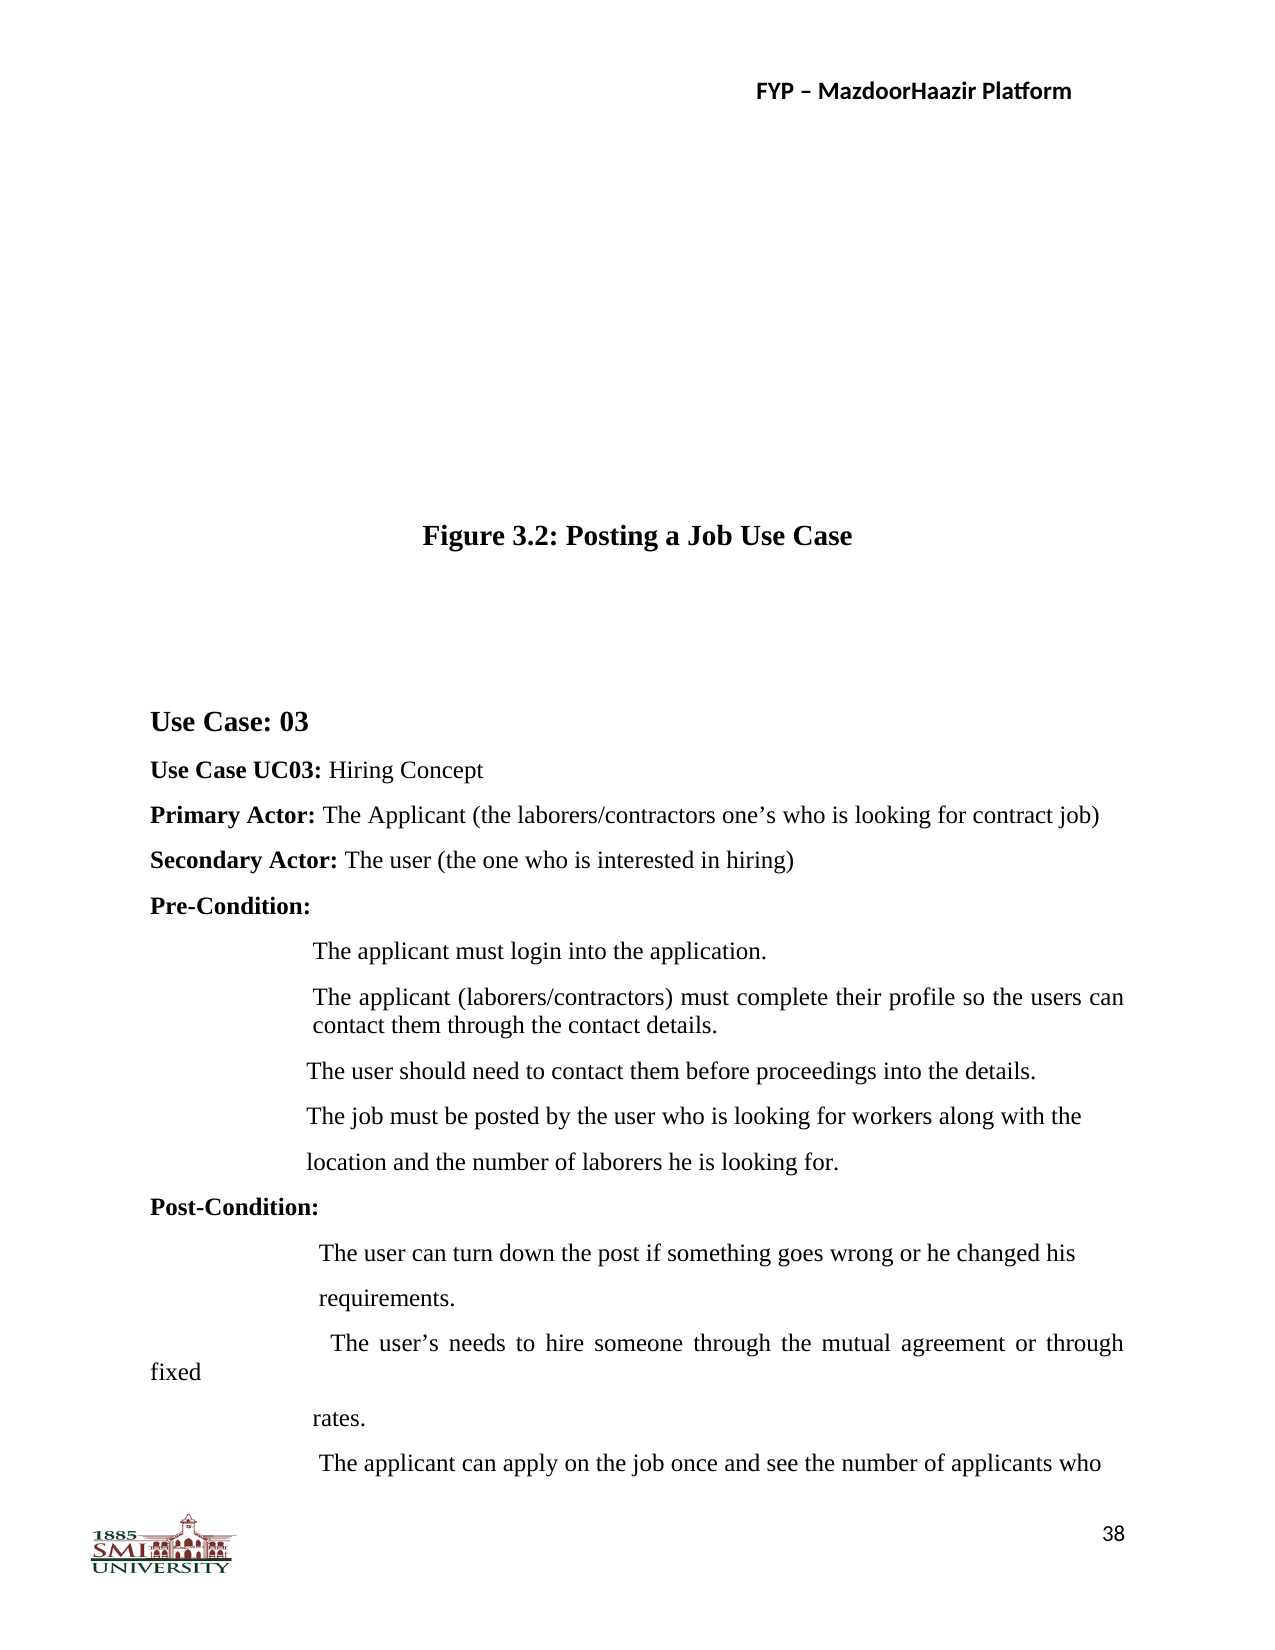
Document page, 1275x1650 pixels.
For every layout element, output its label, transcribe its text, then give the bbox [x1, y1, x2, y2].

text The applicant (laborers/contractors) must complete their profile so the users can contact them through the contact details. [312, 982, 1125, 1039]
text Post-Condition: [150, 1192, 1125, 1221]
text Use Case UC03: Hiring Concept [150, 755, 1125, 783]
text The user should need to contact them before proceedings into the details. [225, 1056, 1125, 1085]
text The user can turn down the post if something goes wrong or he changed his [300, 1238, 1125, 1266]
text The applicant must login into the application. [237, 936, 1125, 965]
picture [89, 1498, 239, 1588]
text location and the number of laborers he is looking for. [300, 1147, 1125, 1176]
text The job must be posted by the user who is looking for workers along with the [225, 1101, 1125, 1130]
text requirements. [150, 1283, 1125, 1312]
text Secondary Actor: The user (the one who is interested in hiring) [150, 846, 1125, 874]
text rates. [150, 1403, 1125, 1431]
text The user’s needs to hire someone through the mutual agreement or through fixed [150, 1328, 1125, 1386]
text Primary Actor: The Applicant (the laborers/contractors one’s who is looking for contract job) [150, 800, 1125, 829]
text Pre-Condition: [150, 891, 1125, 920]
text The applicant can apply on the job once and see the number of applicants who [150, 1448, 1125, 1477]
text Use Case: 03 [150, 704, 1125, 738]
text Figure 3.2: Posting a Job Use Case [150, 518, 1125, 552]
